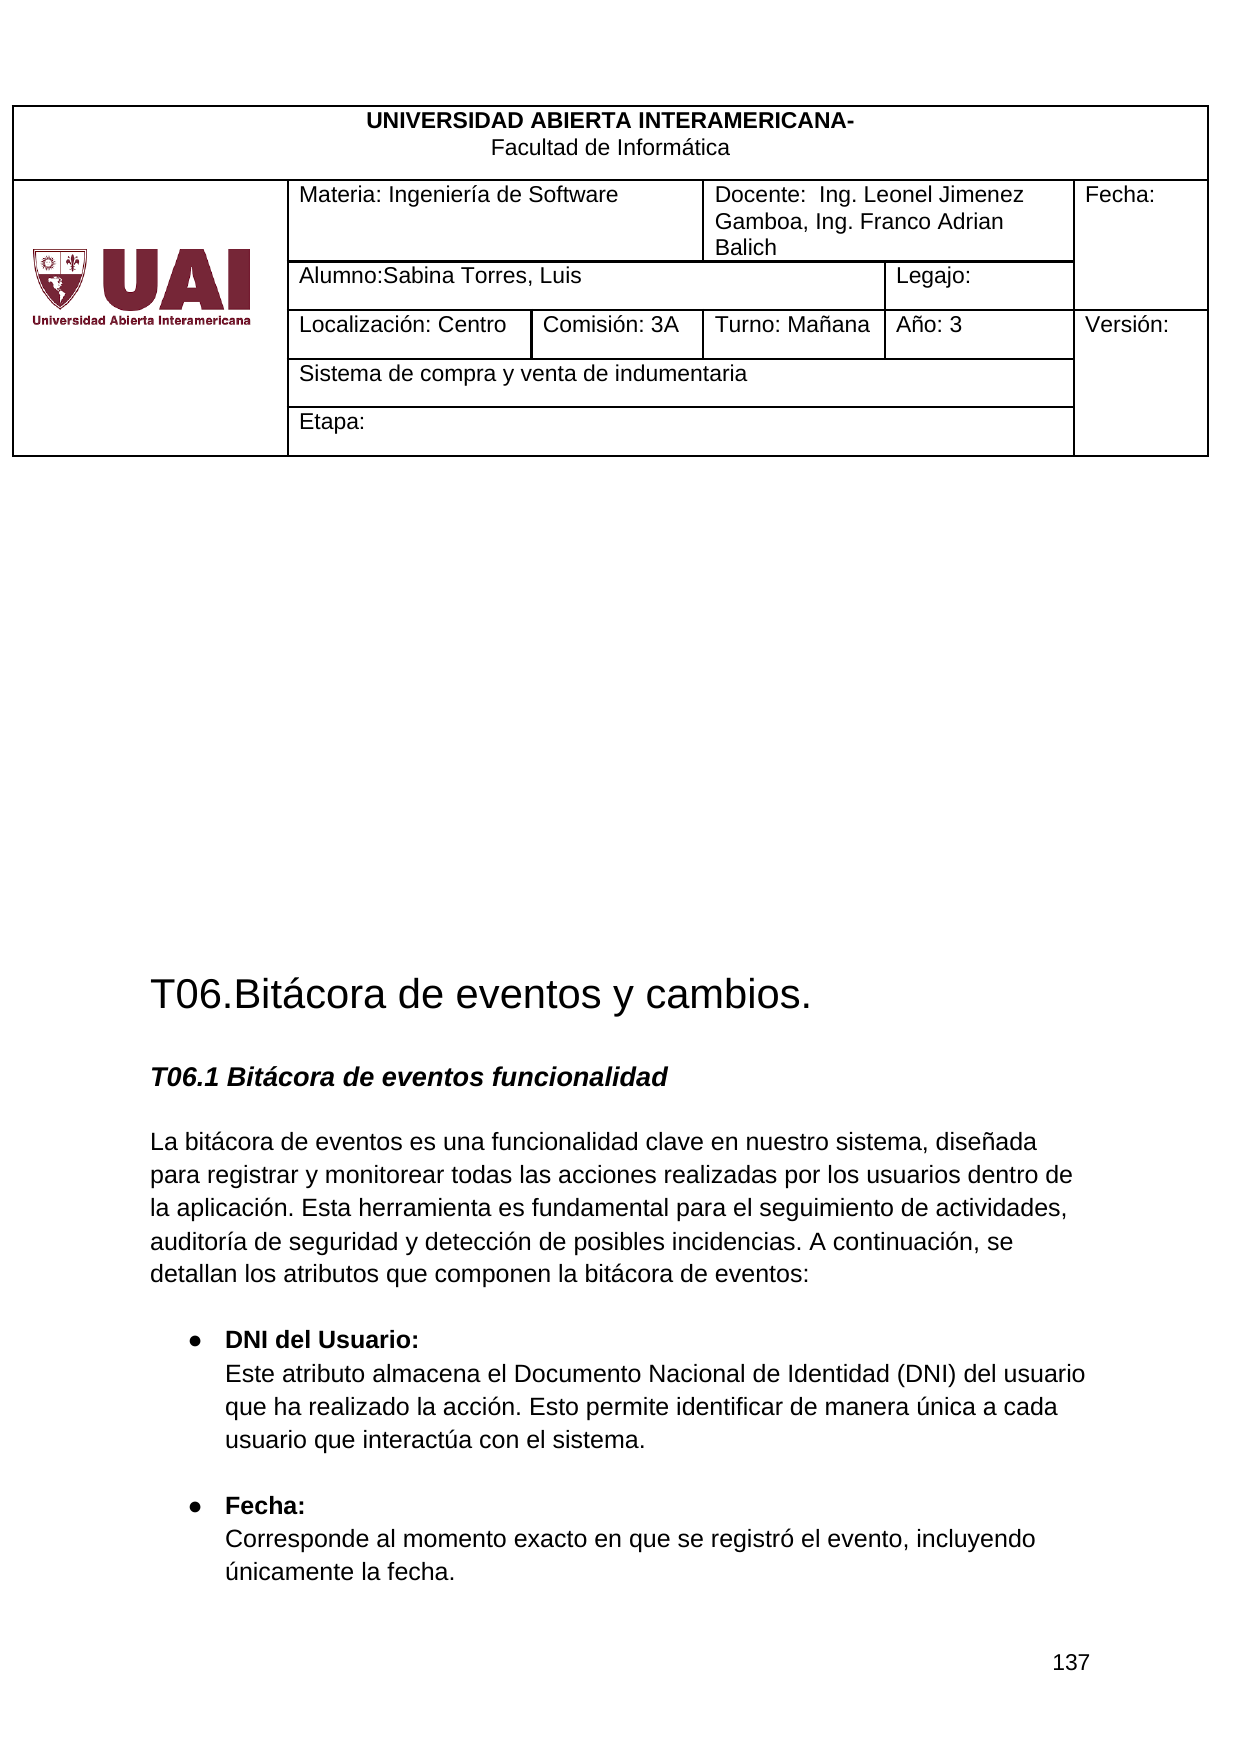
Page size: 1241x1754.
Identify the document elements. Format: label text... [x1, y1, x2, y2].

subtitle T06.1 Bitácora de eventos funcionalidad [150, 1061, 1090, 1092]
text La bitácora de eventos es una funcionalidad clave en nuestro sistema, diseñada para registrar y monitorear todas las acciones realizadas por los usuarios dentro de la aplicación. Esta herramienta es fundamental para el seguimiento de actividades, auditoría de seguridad y detección de posibles incidencias. A continuación, se detallan los atributos que componen la bitácora de eventos: [150, 1127, 1090, 1288]
text Corresponde al momento exacto en que se registró el evento, incluyendo únicamente la fecha. [225, 1524, 1090, 1585]
text Este atributo almacena el Documento Nacional de Identidad (DNI) del usuario que ha realizado la acción. Esto permite identificar de manera única a cada usuario que interactúa con el sistema. [225, 1358, 1090, 1453]
list DNI del Usuario: [187, 1326, 1090, 1354]
list Fecha: [187, 1491, 1090, 1519]
subtitle T06.Bitácora de eventos y cambios. [150, 970, 1090, 1018]
picture [23, 234, 258, 337]
